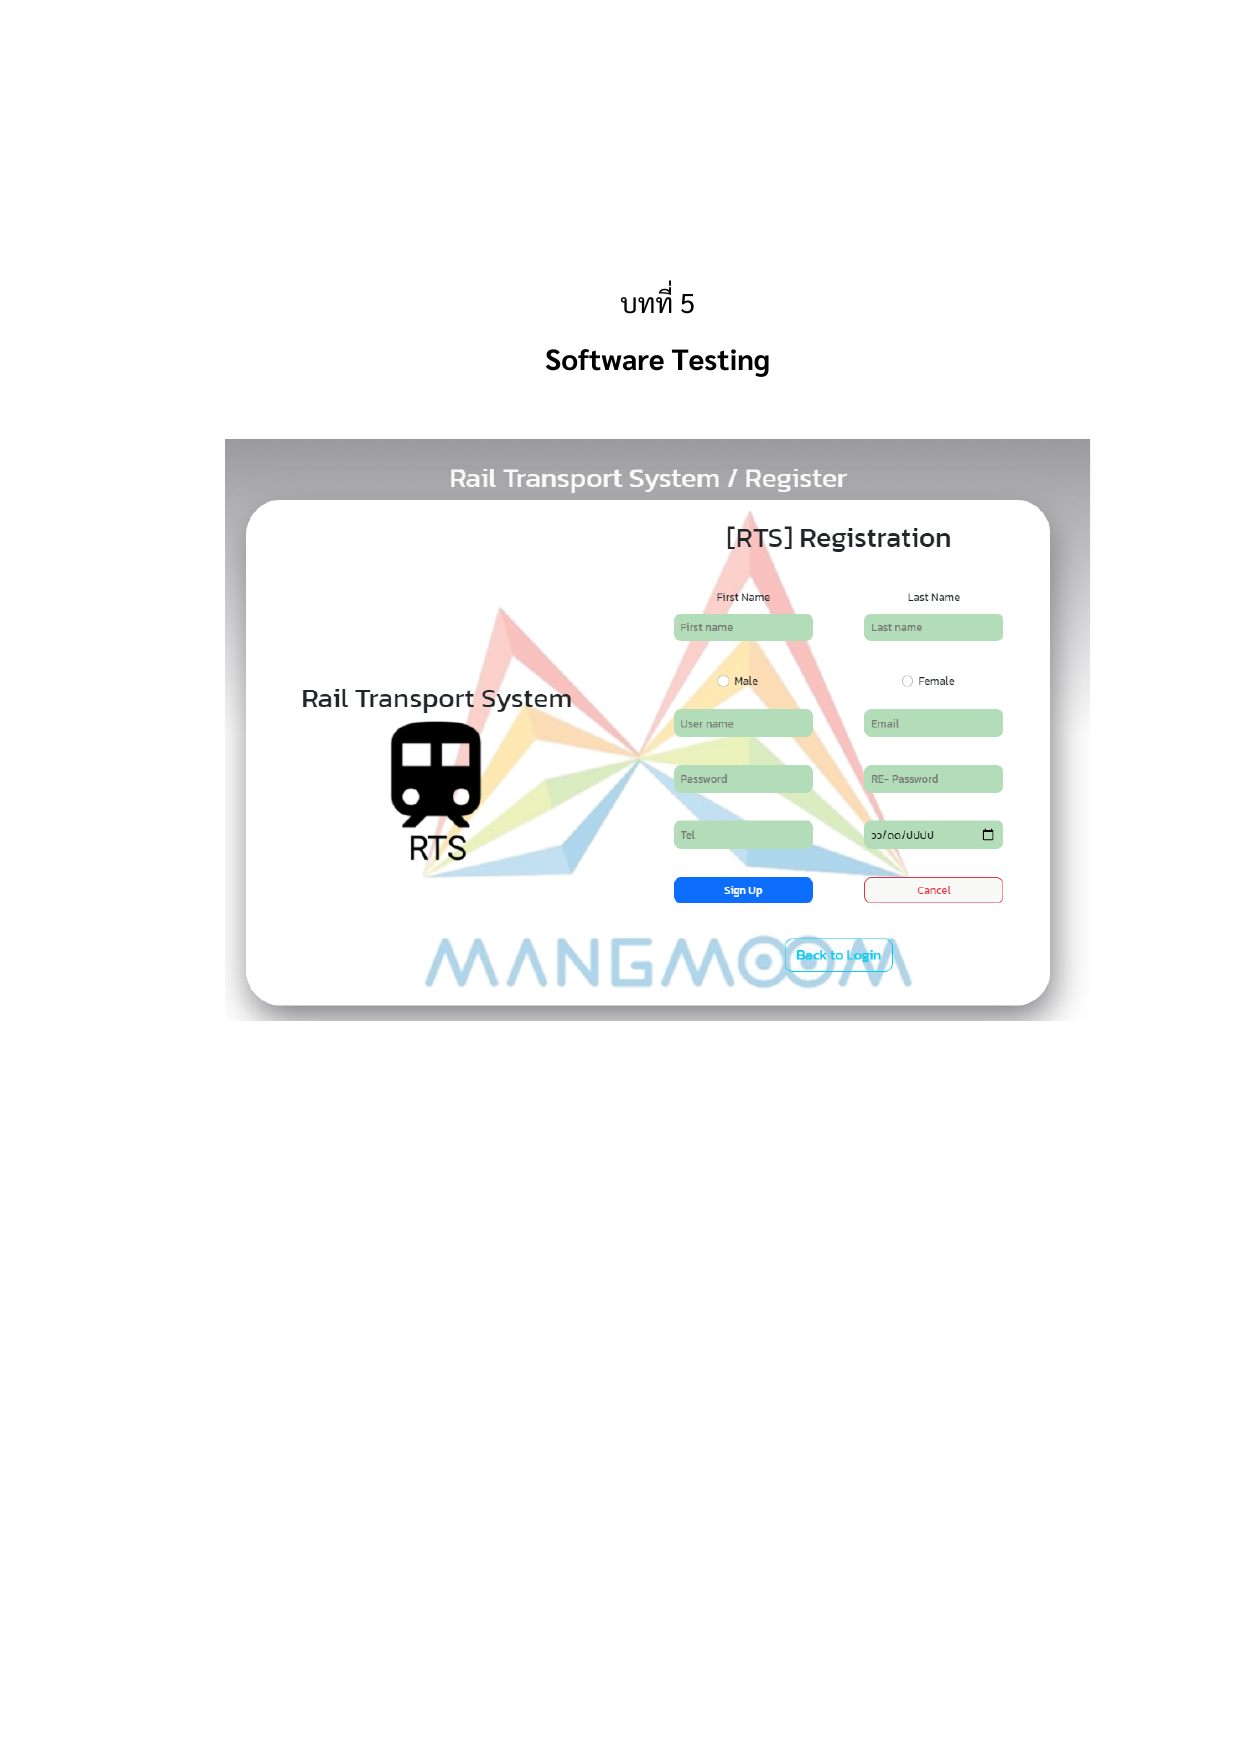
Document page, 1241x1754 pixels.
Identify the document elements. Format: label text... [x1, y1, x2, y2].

subtitle Software Testing [225, 339, 1090, 377]
picture [225, 439, 1091, 1021]
